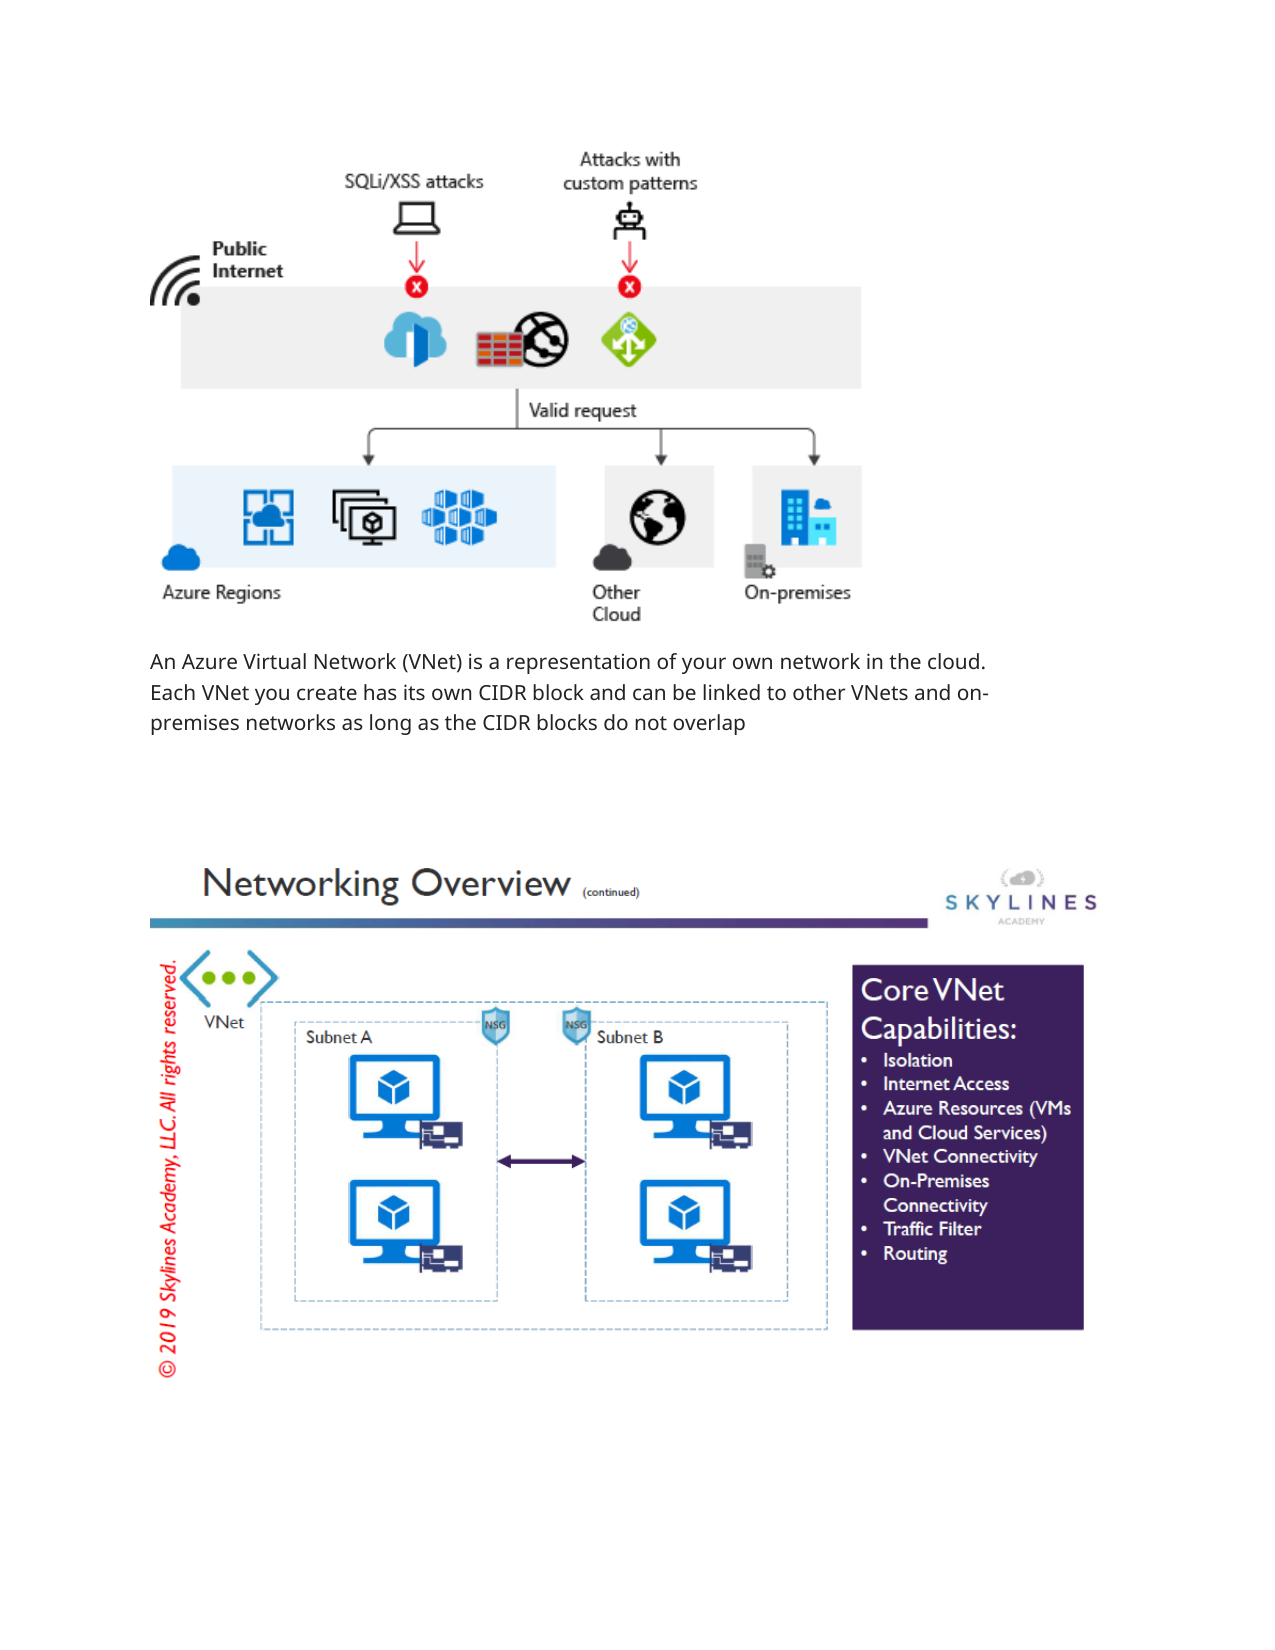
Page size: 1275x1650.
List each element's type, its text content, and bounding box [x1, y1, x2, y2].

picture [150, 850, 1117, 1387]
text An Azure Virtual Network (VNet) is a representation of your own network in the cloud. Each VNet you create has its own CIDR block and can be linked to other VNets and on-premises networks as long as the CIDR blocks do not overlap [150, 647, 1125, 737]
picture [150, 150, 863, 629]
